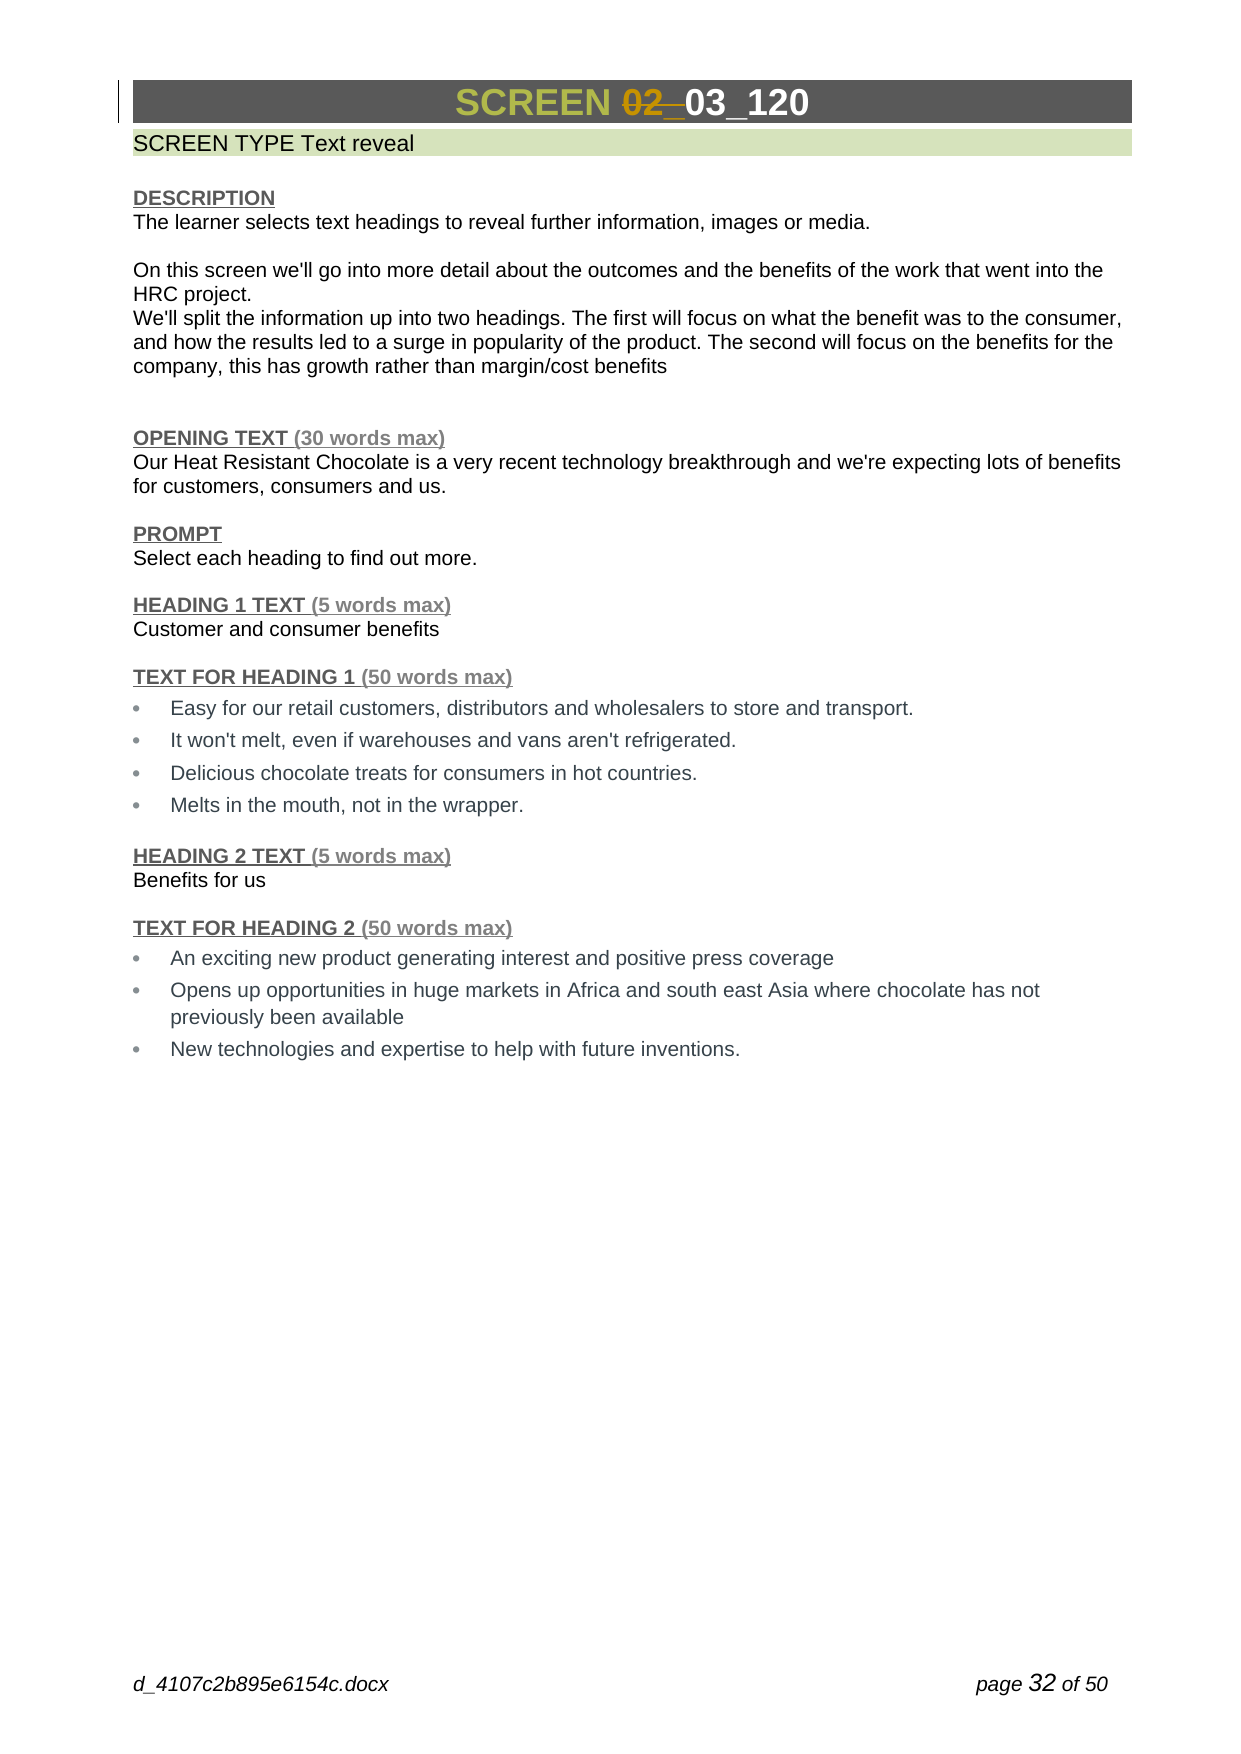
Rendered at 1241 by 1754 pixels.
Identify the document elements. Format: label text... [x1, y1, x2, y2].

text New technologies and expertise to help with future inventions. [133, 1037, 1132, 1061]
text SCREEN TYPE Text reveal [133, 129, 1132, 156]
text Customer and consumer benefits [133, 617, 1132, 641]
text TEXT FOR HEADING 1 (50 words max) [133, 665, 1132, 689]
text Benefits for us [133, 867, 1132, 891]
text It won't melt, even if warehouses and vans aren't refrigerated. [133, 728, 1132, 752]
text We'll split the information up into two headings. The first will focus on what the benefit was to the consumer, and how the results led to a surge in popularity of the product. The second will focus on the benefits for the company, this has growth rather than margin/cost benefits [133, 306, 1132, 378]
text TEXT FOR HEADING 2 (50 words max) [133, 915, 1132, 939]
subtitle SCREEN 03_120 [133, 80, 1132, 123]
text The learner selects text headings to reveal further information, images or media. [133, 210, 1132, 234]
text HEADING 2 TEXT (5 words max) [133, 843, 1132, 867]
text Opens up opportunities in huge markets in Africa and south east Asia where chocolate has not previously been available [133, 978, 1132, 1028]
text OPENING TEXT (30 words max) [133, 426, 1132, 449]
text Easy for our retail customers, distributors and wholesalers to store and transport. [133, 695, 1132, 719]
text On this screen we'll go into more detail about the outcomes and the benefits of the work that went into the HRC project. [133, 258, 1132, 306]
text Delicious chocolate treats for consumers in hot countries. [133, 761, 1132, 784]
text An exciting new product generating interest and positive press coverage [133, 946, 1132, 969]
text HEADING 1 TEXT (5 words max) [133, 593, 1132, 617]
text DESCRIPTION [133, 186, 1132, 210]
text Select each heading to find out more. [133, 545, 1132, 569]
text Our Heat Resistant Chocolate is a very recent technology breakthrough and we're expecting lots of benefits for customers, consumers and us. [133, 449, 1132, 497]
text Melts in the mouth, not in the wrapper. [133, 793, 1132, 817]
text PROMPT [133, 521, 1132, 545]
